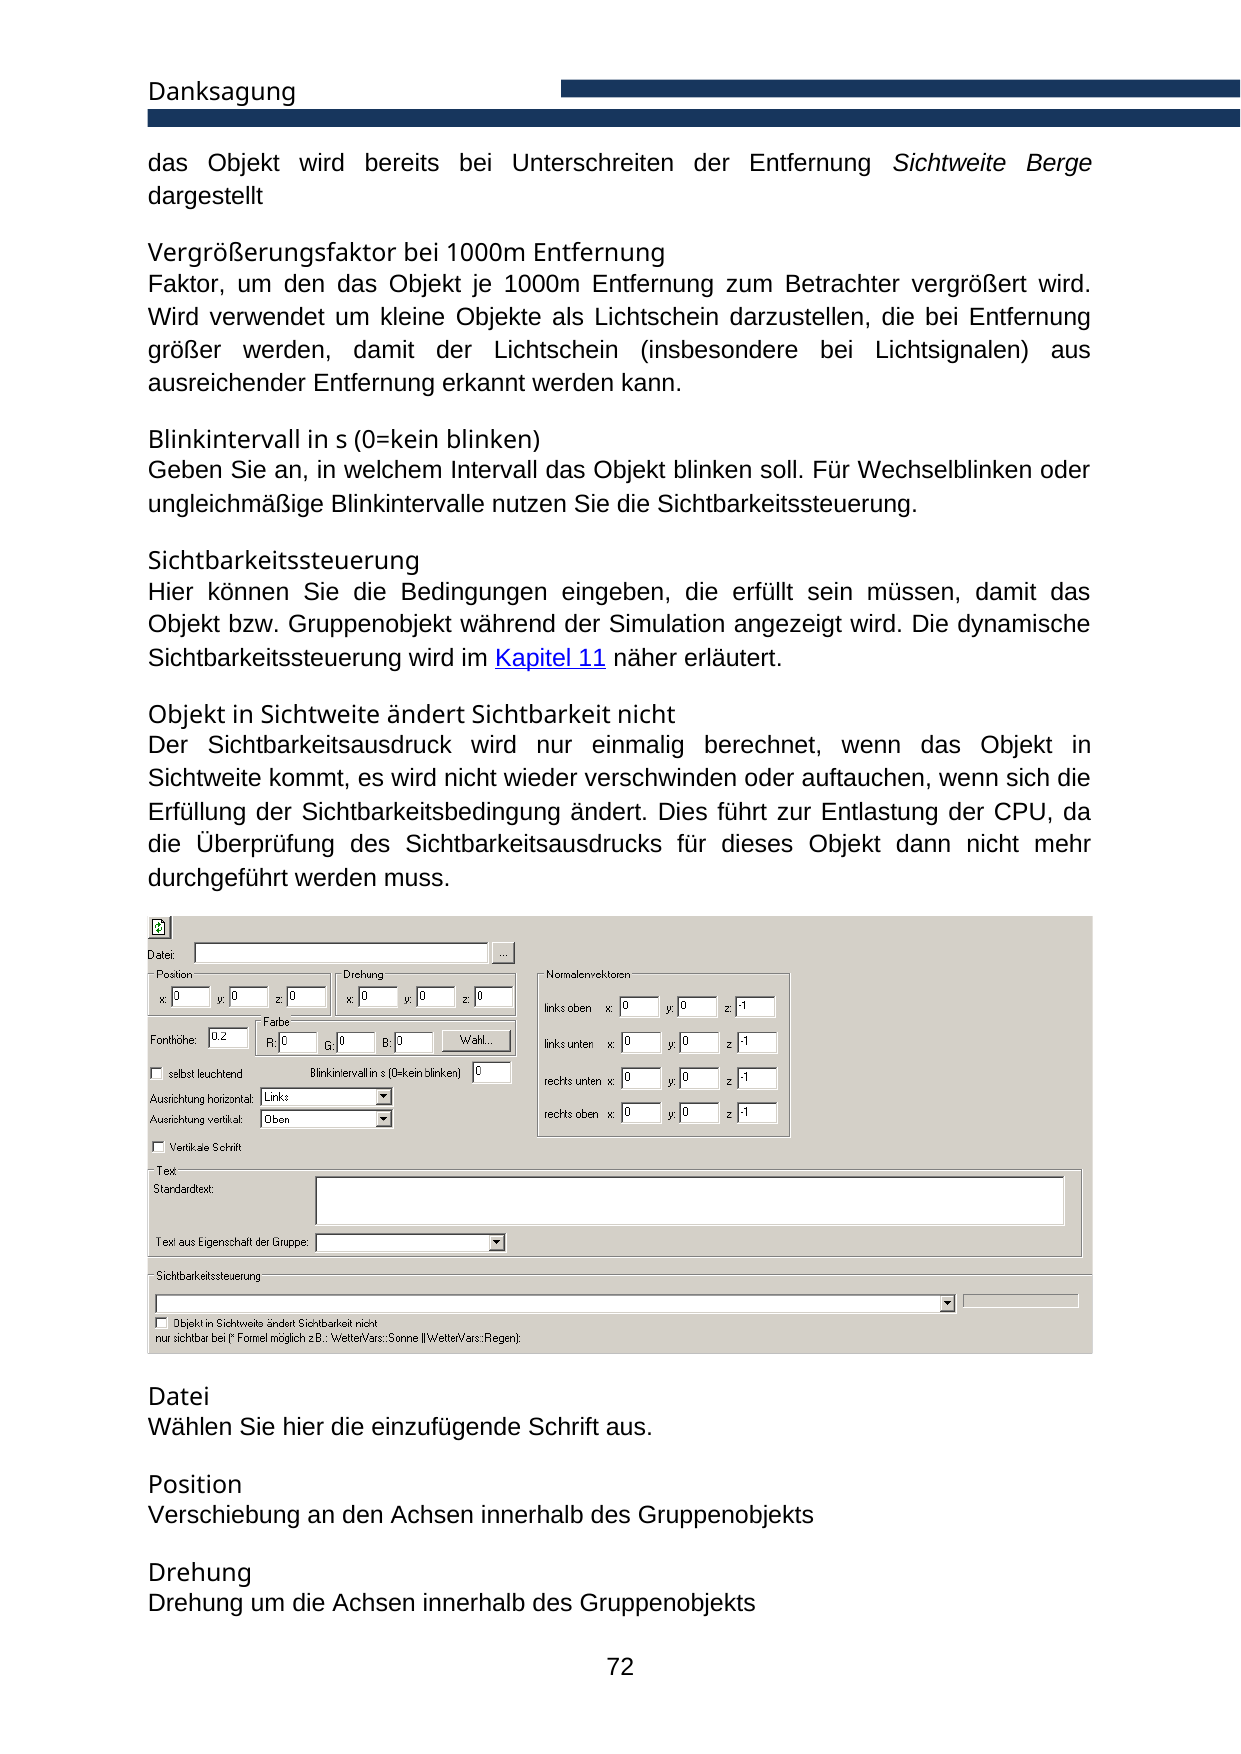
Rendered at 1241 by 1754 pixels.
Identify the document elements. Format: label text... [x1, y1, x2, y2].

picture [147, 916, 1093, 1354]
text das Objekt wird bereits bei Unterschreiten der Entfernung Sichtweite Berge dargestellt [148, 148, 1093, 209]
text Sichtbarkeitssteuerung [148, 542, 1093, 576]
text Geben Sie an, in welchem Intervall das Objekt blinken soll. Für Wechselblinken oder ungleichmäßige Blinkintervalle nutzen Sie die Sichtbarkeitssteuerung. [148, 456, 1093, 517]
text Drehung um die Achsen innerhalb des Gruppenobjekts [148, 1588, 1093, 1617]
text Hier können Sie die Bedingungen eingeben, die erfüllt sein müssen, damit das Objekt bzw. Gruppenobjekt während der Simulation angezeigt wird. Die dynamische Sichtbarkeitssteuerung wird im Kapitel 11 näher erläutert. [148, 576, 1093, 671]
text Objekt in Sichtweite ändert Sichtbarkeit nicht [148, 696, 1093, 730]
text Faktor, um den das Objekt je 1000m Entfernung zum Betrachter vergrößert wird. Wird verwendet um kleine Objekte als Lichtschein darzustellen, die bei Entfernung größer werden, damit der Lichtschein (insbesondere bei Lichtsignalen) aus ausreichender Entfernung erkannt werden kann. [148, 268, 1093, 396]
text Datei [148, 1378, 1093, 1412]
text Blinkintervall in s (0=kein blinken) [148, 421, 1093, 456]
text Drehung [148, 1554, 1093, 1588]
text Vergrößerungsfaktor bei 1000m Entfernung [148, 234, 1093, 268]
text Position [148, 1466, 1093, 1500]
text Verschiebung an den Achsen innerhalb des Gruppenobjekts [148, 1500, 1093, 1529]
text Wählen Sie hier die einzufügende Schrift aus. [148, 1412, 1093, 1441]
text Der Sichtbarkeitsausdruck wird nur einmalig berechnet, wenn das Objekt in Sichtweite kommt, es wird nicht wieder verschwinden oder auftauchen, wenn sich die Erfüllung der Sichtbarkeitsbedingung ändert. Dies führt zur Entlastung der CPU, da die Überprüfung des Sichtbarkeitsausdrucks für dieses Objekt dann nicht mehr durchgeführt werden muss. [148, 730, 1093, 891]
